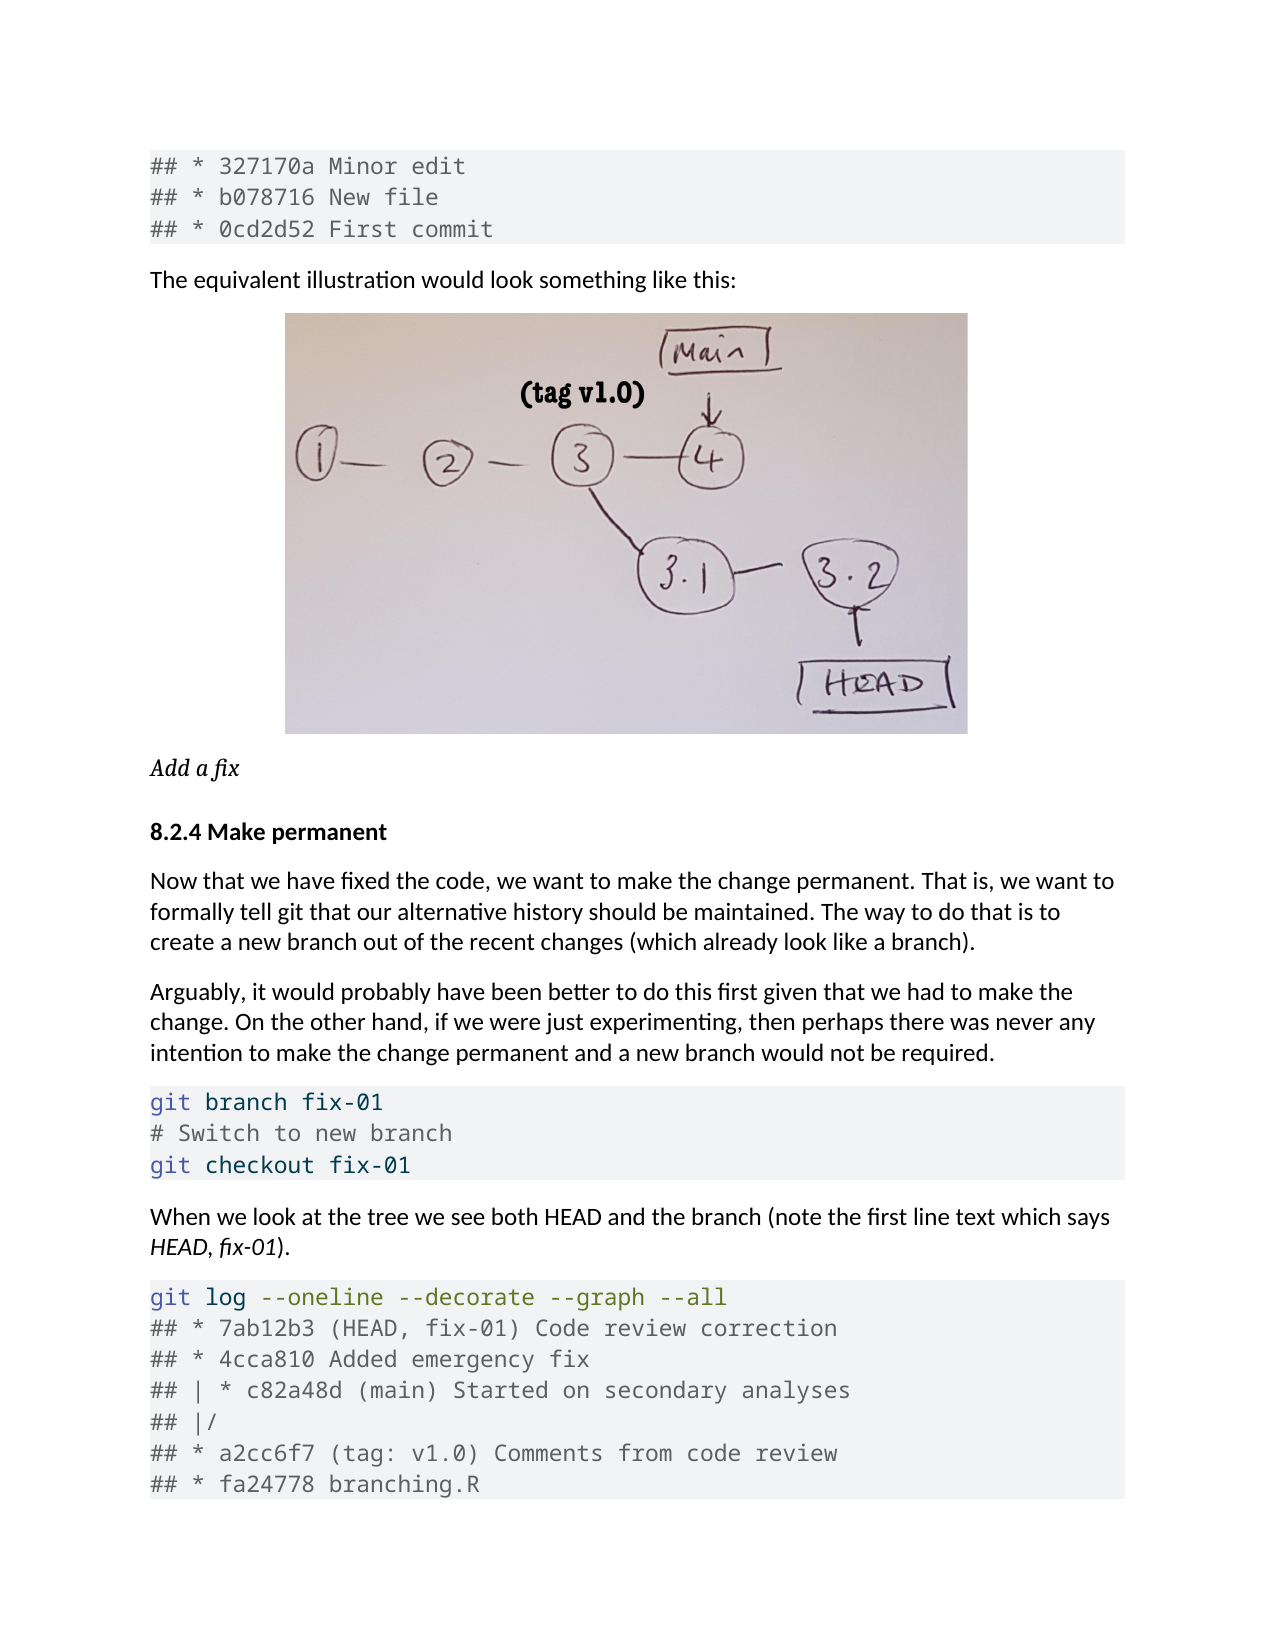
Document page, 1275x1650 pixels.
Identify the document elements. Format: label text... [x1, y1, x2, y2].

text git branch fix-01 # Switch to new branch git checkout fix-01 [150, 1086, 1125, 1180]
text The equivalent illustration would look something like this: [150, 264, 1125, 295]
text Now that we have fixed the code, we want to make the change permanent. That is, we want to formally tell git that our alternative history should be maintained. The way to do that is to create a new branch out of the recent changes (which already look like a branch). [150, 865, 1125, 957]
subtitle 8.2.4 Make permanent [150, 816, 1125, 847]
picture [285, 313, 968, 734]
text When we look at the tree we see both HEAD and the branch (note the first line text which says HEAD, fix-01). [150, 1201, 1125, 1262]
text Arguably, it would probably have been better to do this first given that we had to make the change. On the other hand, if we were just experimenting, then perhaps there was never any intention to make the change permanent and a new branch would not be required. [150, 976, 1125, 1067]
table_header Add a fix [139, 314, 1114, 795]
